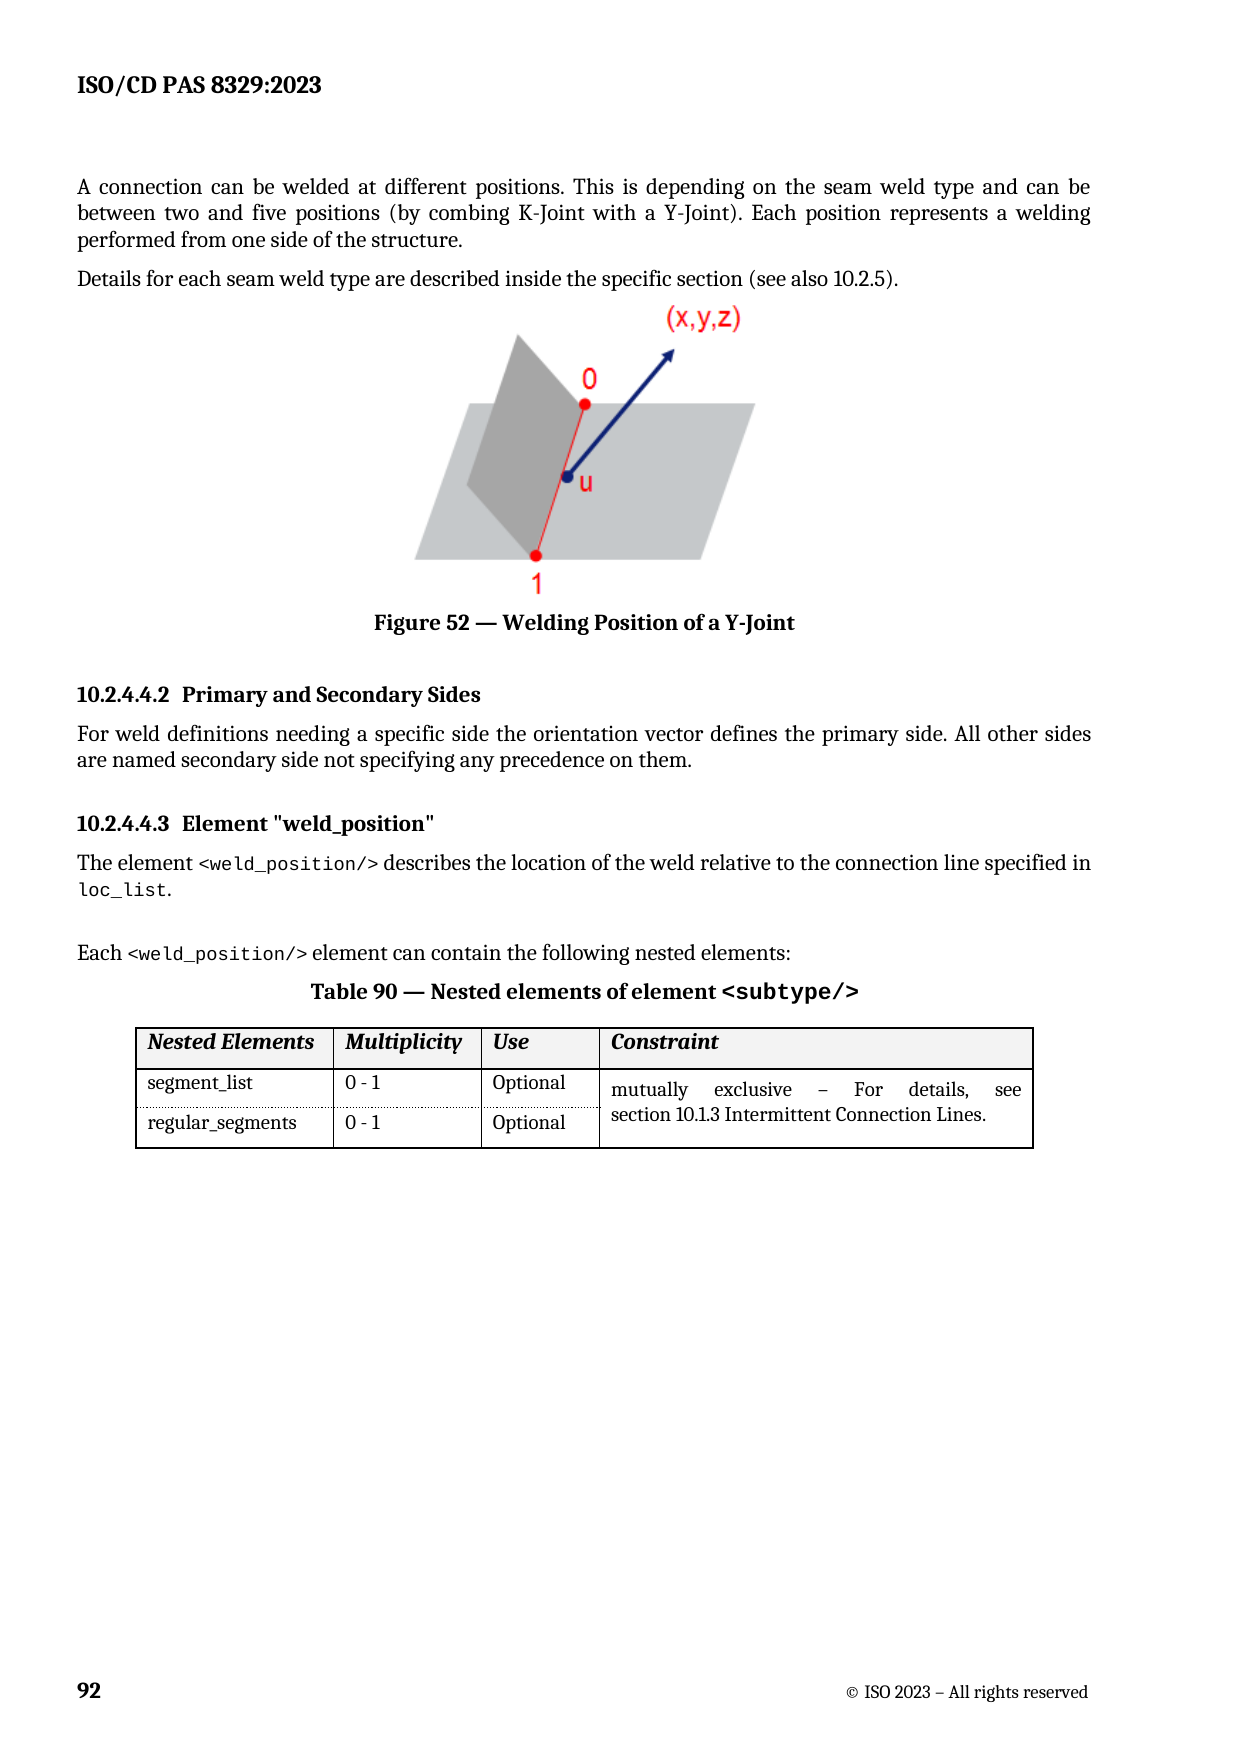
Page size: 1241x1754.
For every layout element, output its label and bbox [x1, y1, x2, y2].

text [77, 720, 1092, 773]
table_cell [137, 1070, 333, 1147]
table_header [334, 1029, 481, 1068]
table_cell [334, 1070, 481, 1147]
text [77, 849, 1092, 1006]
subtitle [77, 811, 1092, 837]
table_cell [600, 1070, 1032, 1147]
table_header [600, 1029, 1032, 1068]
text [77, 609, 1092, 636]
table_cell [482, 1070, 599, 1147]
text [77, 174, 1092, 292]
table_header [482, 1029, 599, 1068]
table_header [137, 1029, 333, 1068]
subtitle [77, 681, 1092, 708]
picture [372, 304, 798, 597]
